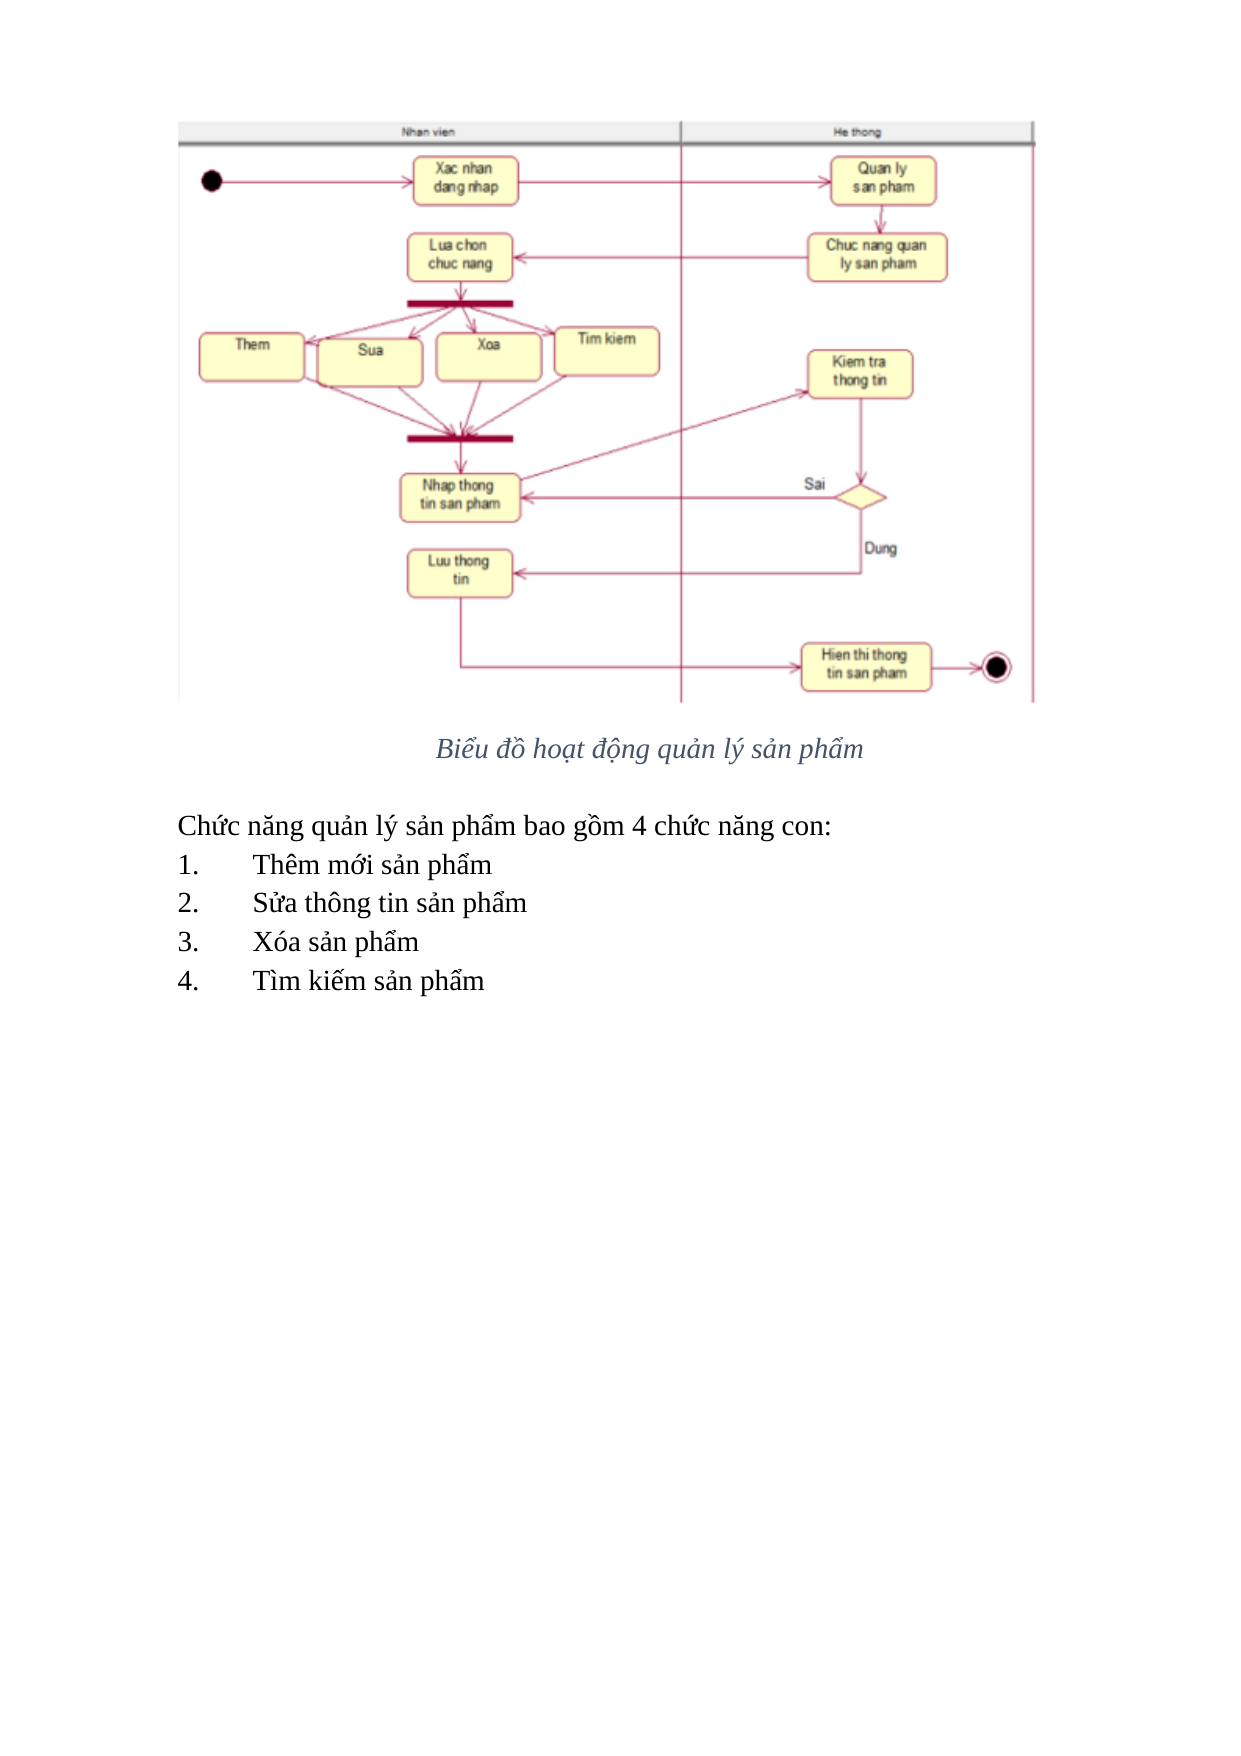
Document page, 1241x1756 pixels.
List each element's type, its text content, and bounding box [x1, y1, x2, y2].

text Chức năng quản lý sản phẩm bao gồm 4 chức năng con: [177, 808, 1122, 842]
text Biểu đồ hoạt động quản lý sản phẩm [412, 731, 887, 764]
text 3. Xóa sản phẩm [177, 924, 1122, 958]
text 2. Sửa thông tin sản phẩm [177, 886, 1122, 919]
picture [177, 118, 1060, 717]
text 1. Thêm mới sản phẩm [177, 847, 1122, 880]
text 4. Tìm kiếm sản phẩm [177, 963, 1122, 996]
